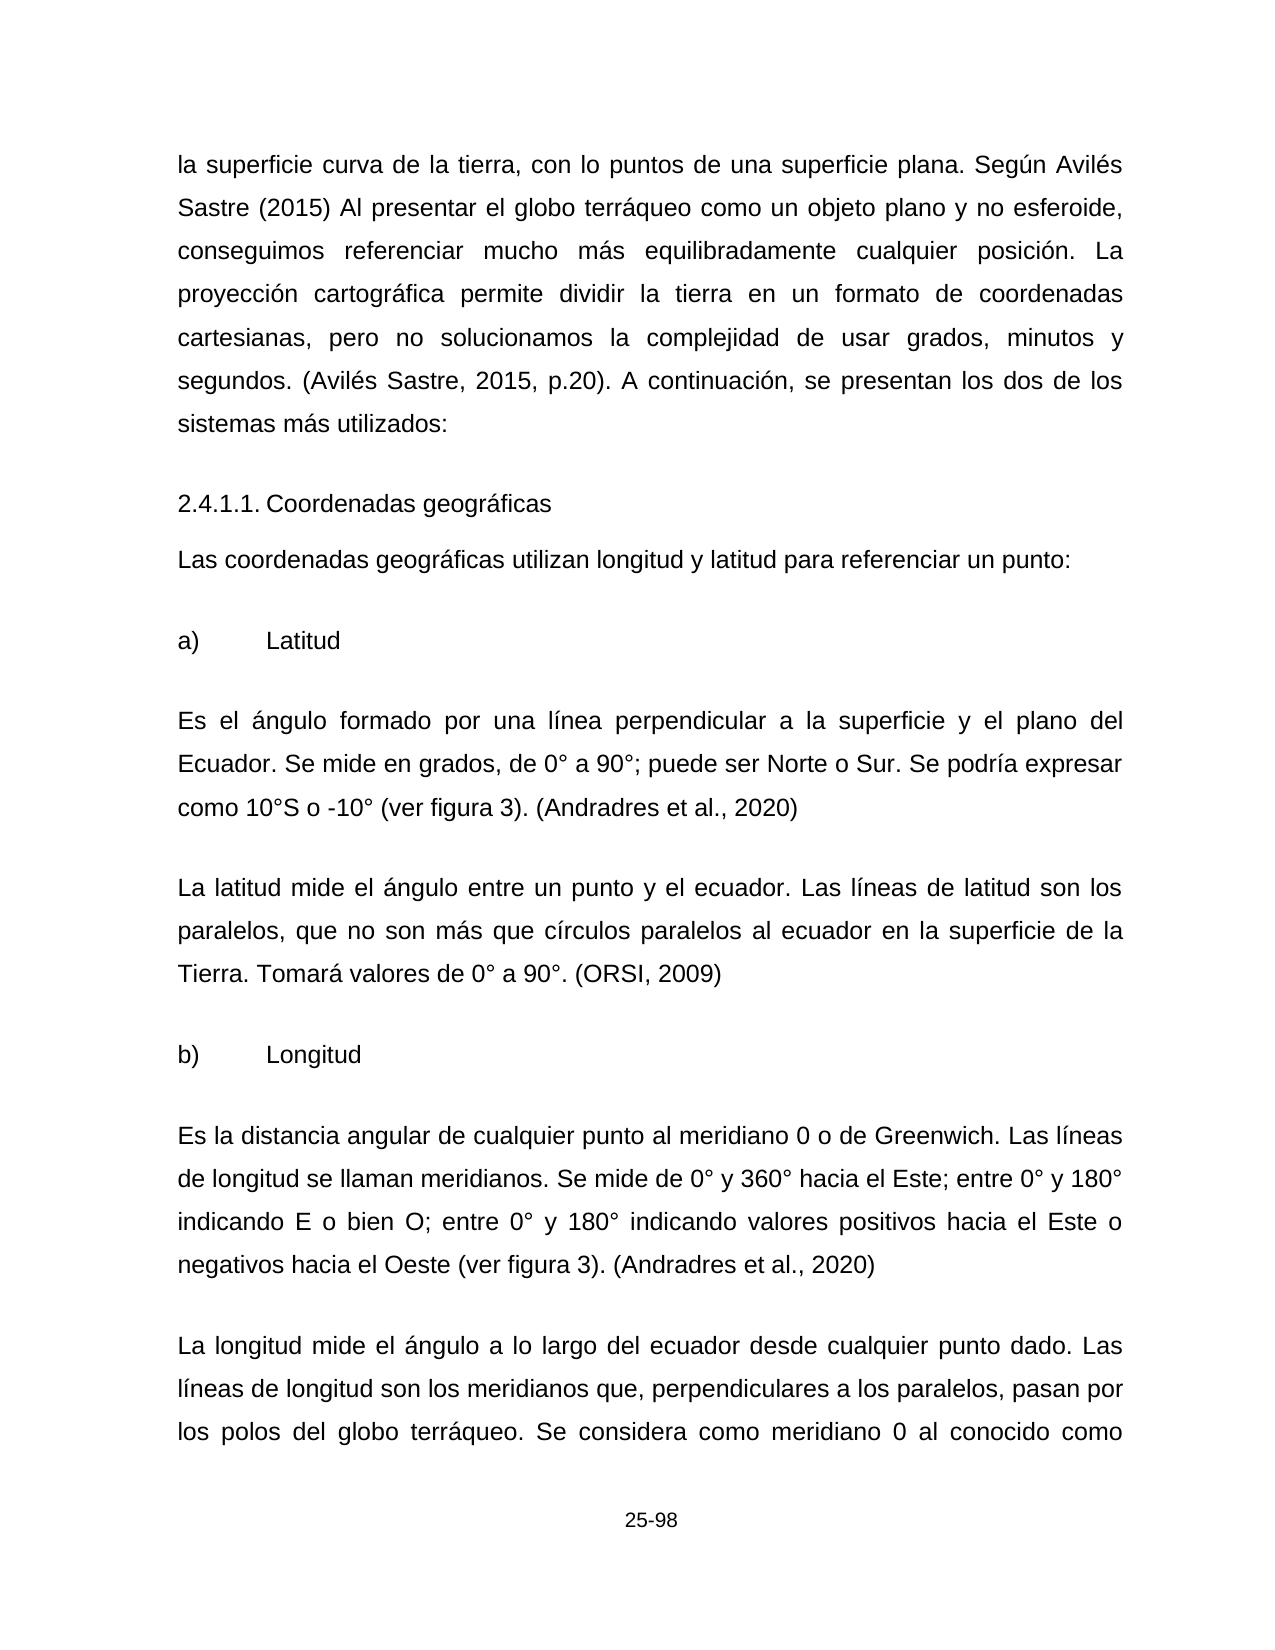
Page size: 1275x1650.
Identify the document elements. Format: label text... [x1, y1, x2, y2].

list Latitud [177, 626, 1125, 654]
text Las coordenadas geográficas utilizan longitud y latitud para referenciar un punto: [177, 545, 1125, 574]
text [177, 1331, 1125, 1446]
text Coordenadas geográficas [177, 489, 1125, 518]
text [177, 150, 1125, 437]
text Es la distancia angular de cualquier punto al meridiano 0 o de Greenwich. Las líneas de longitud se llaman meridianos. Se mide de 0° y 360° hacia el Este; entre 0° y 180° indicando E o bien O; entre 0° y 180° indicando valores positivos hacia el Este o negativos hacia el Oeste (ver figura 3). (Andradres et al., 2020) [177, 1121, 1125, 1279]
list Longitud [177, 1040, 1125, 1069]
text La latitud mide el ángulo entre un punto y el ecuador. Las líneas de latitud son los paralelos, que no son más que círculos paralelos al ecuador en la superficie de la Tierra. Tomará valores de 0° a 90°. (ORSI, 2009) [177, 873, 1125, 988]
text Es el ángulo formado por una línea perpendicular a la superficie y el plano del Ecuador. Se mide en grados, de 0° a 90°; puede ser Norte o Sur. Se podría expresar como 10°S o -10° (ver figura 3). (Andradres et al., 2020) [177, 706, 1125, 821]
